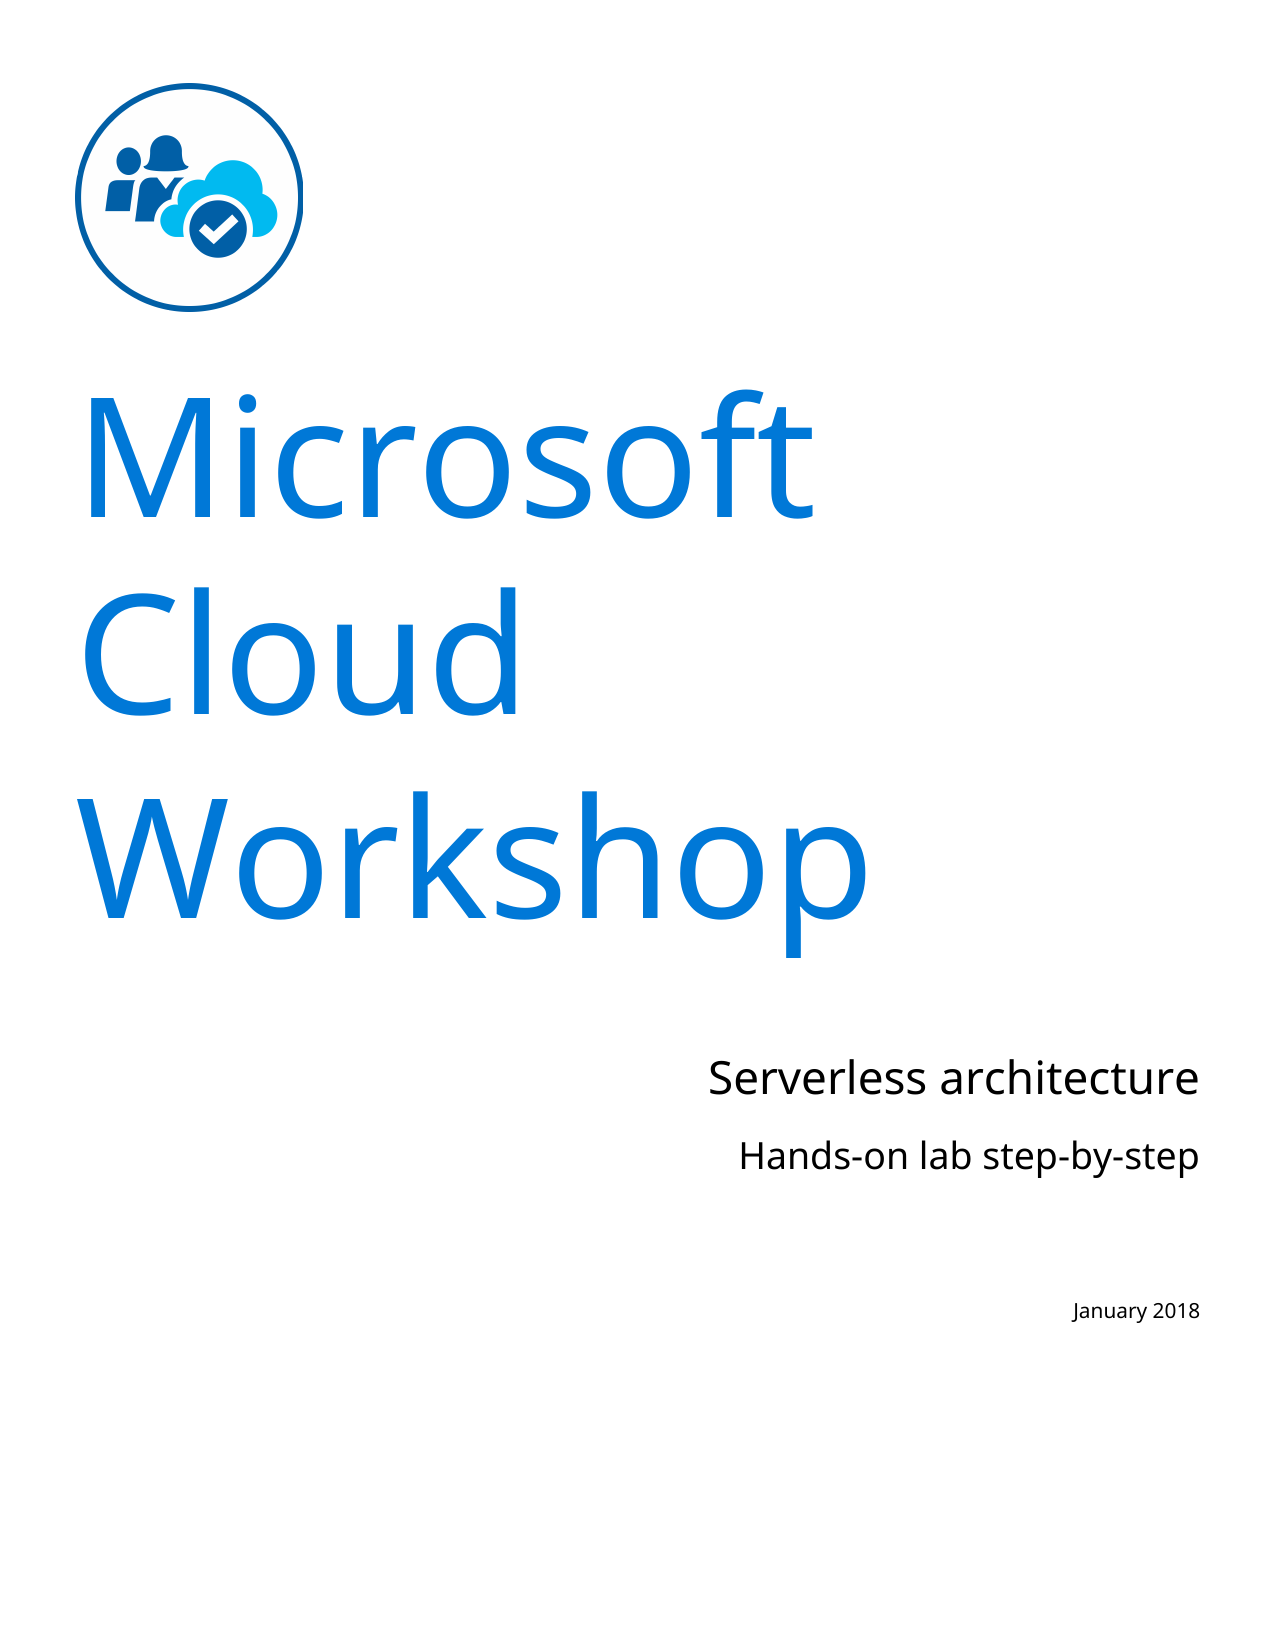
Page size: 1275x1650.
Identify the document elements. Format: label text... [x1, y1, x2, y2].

picture [75, 83, 303, 312]
text Serverless architecture [75, 1046, 1200, 1108]
text Hands-on lab step-by-step [75, 1130, 1200, 1181]
text January 2018 [75, 1296, 1200, 1324]
